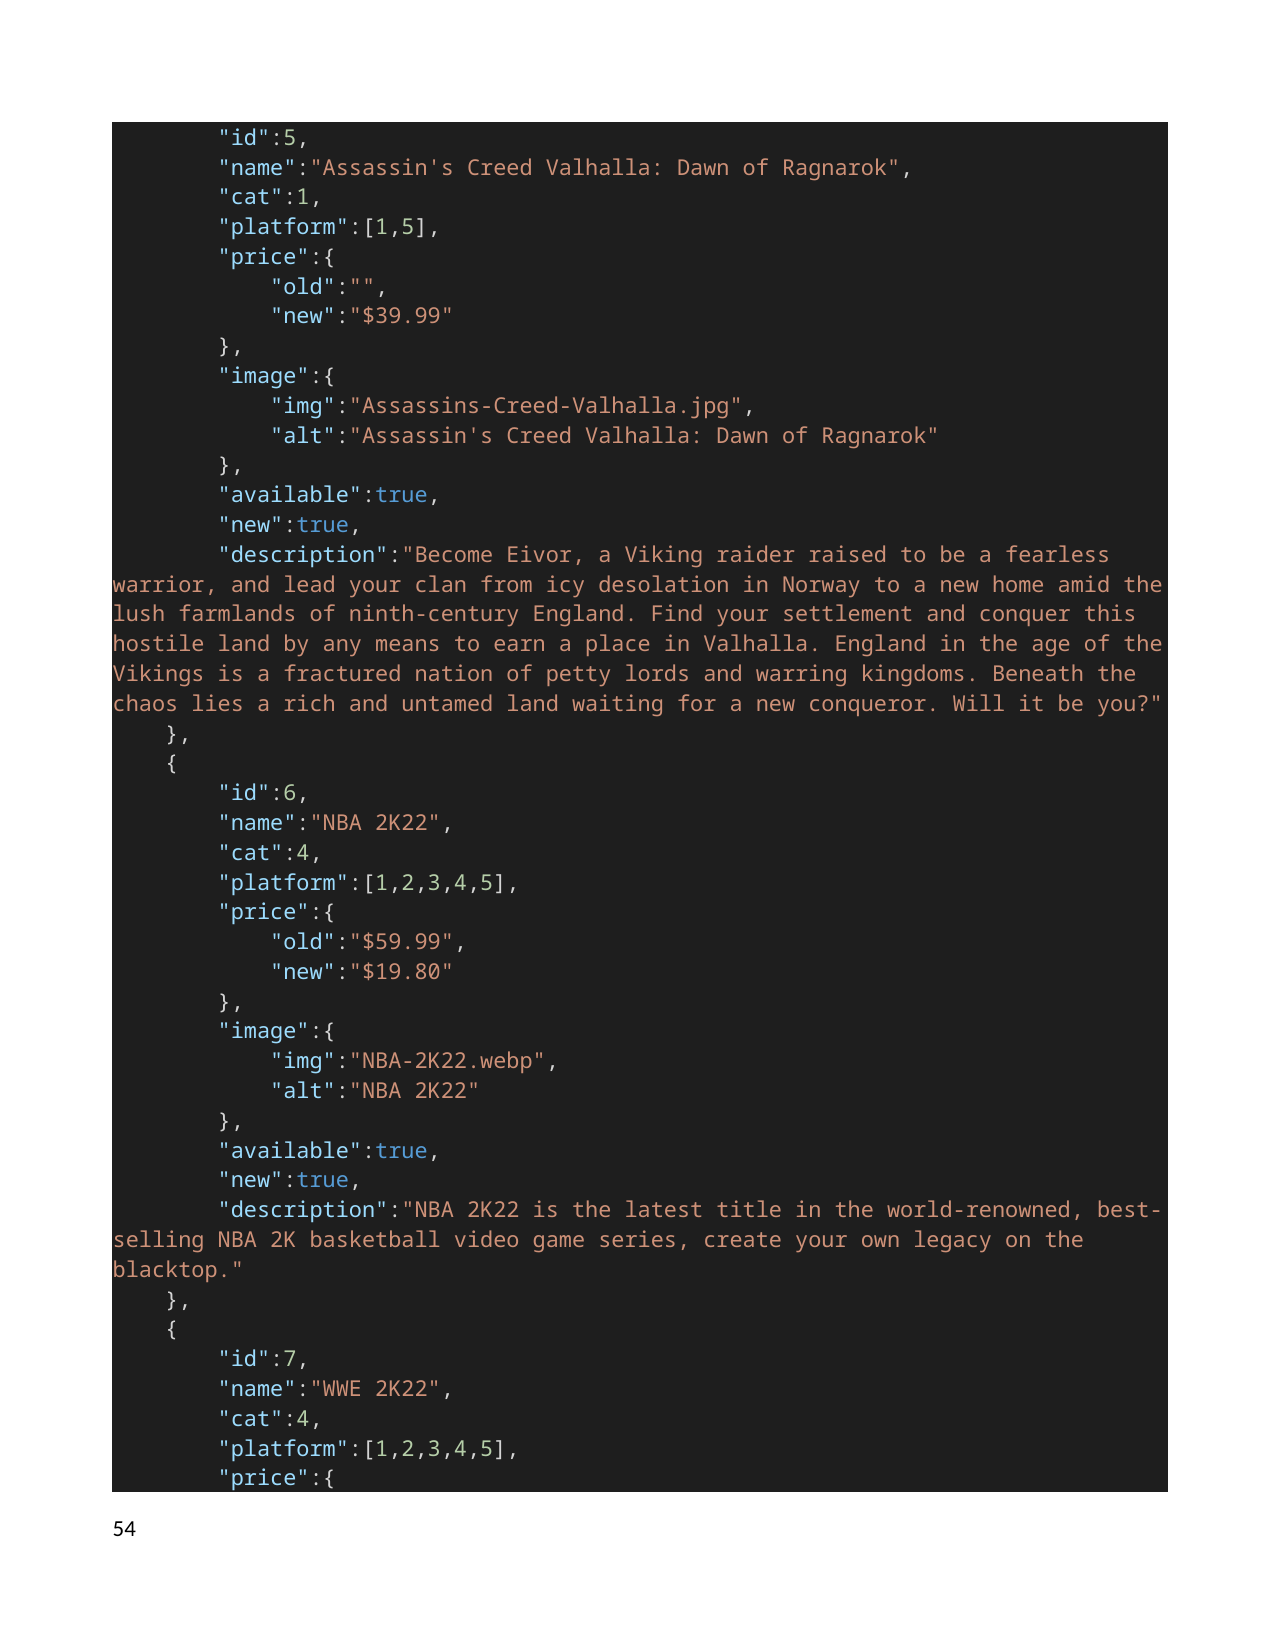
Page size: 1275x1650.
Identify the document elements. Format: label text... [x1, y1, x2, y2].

text "old":"", [112, 271, 1168, 301]
text "description":"NBA 2K22 is the latest title in the world-renowned, best-selling NBA 2K basketball video game series, create your own legacy on the blacktop." [112, 1194, 1168, 1284]
text "price":{ [112, 896, 1168, 926]
text "alt":"Assassin's Creed Valhalla: Dawn of Ragnarok" [112, 420, 1168, 449]
text "new":true, [112, 1164, 1168, 1194]
text { [112, 747, 1168, 777]
text "cat":4, [112, 837, 1168, 867]
text "available":true, [112, 1135, 1168, 1164]
text "available":true, [112, 479, 1168, 509]
text { [112, 1313, 1168, 1343]
text "old":"$59.99", [112, 926, 1168, 956]
text }, [112, 986, 1168, 1016]
text }, [112, 718, 1168, 747]
text }, [112, 330, 1168, 360]
text "img":"NBA-2K22.webp", [112, 1045, 1168, 1075]
text }, [112, 449, 1168, 479]
text "id":5, [112, 122, 1168, 152]
text "name":"NBA 2K22", [112, 807, 1168, 837]
text "platform":[1,5], [112, 211, 1168, 241]
text "cat":1, [112, 181, 1168, 211]
text "name":"Assassin's Creed Valhalla: Dawn of Ragnarok", [112, 152, 1168, 181]
text }, [112, 1284, 1168, 1313]
text "name":"WWE 2K22", [112, 1373, 1168, 1403]
text "new":true, [112, 509, 1168, 539]
text "description":"Become Eivor, a Viking raider raised to be a fearless warrior, and lead your clan from icy desolation in Norway to a new home amid the lush farmlands of ninth-century England. Find your settlement and conquer this hostile land by any means to earn a place in Valhalla. England in the age of the Vikings is a fractured nation of petty lords and warring kingdoms. Beneath the chaos lies a rich and untamed land waiting for a new conqueror. Will it be you?" [112, 539, 1168, 718]
text "id":7, [112, 1343, 1168, 1373]
text "new":"$19.80" [112, 956, 1168, 986]
text "img":"Assassins-Creed-Valhalla.jpg", [112, 390, 1168, 420]
text "new":"$39.99" [112, 301, 1168, 330]
text "alt":"NBA 2K22" [112, 1075, 1168, 1105]
text "id":6, [112, 777, 1168, 807]
text "price":{ [112, 241, 1168, 271]
text "platform":[1,2,3,4,5], [112, 867, 1168, 896]
text "platform":[1,2,3,4,5], [112, 1433, 1168, 1462]
text }, [112, 1105, 1168, 1135]
text "image":{ [112, 1016, 1168, 1045]
text "cat":4, [112, 1403, 1168, 1433]
text "image":{ [112, 360, 1168, 390]
text "price":{ [112, 1462, 1168, 1492]
